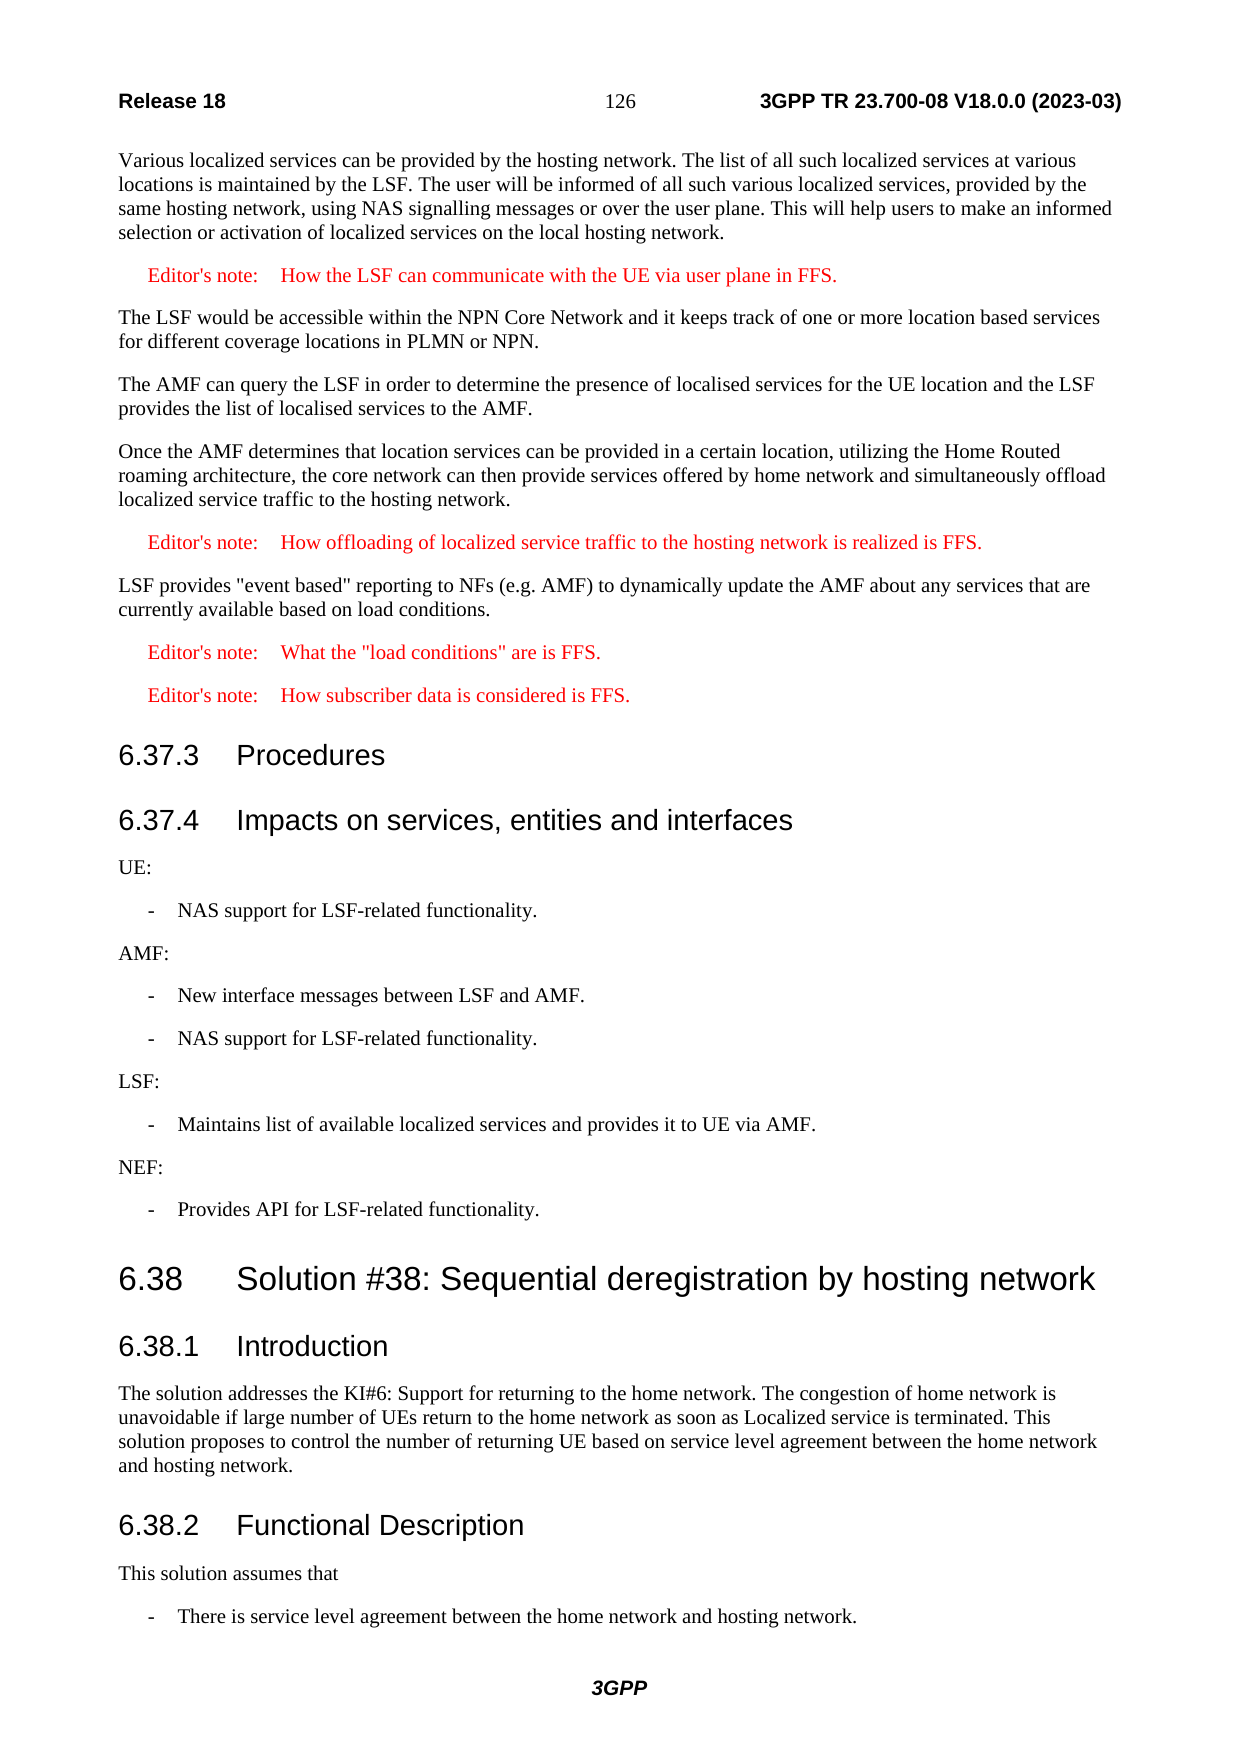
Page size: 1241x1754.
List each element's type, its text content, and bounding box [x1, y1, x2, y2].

text AMF: [118, 941, 1122, 964]
text Editor's note: What the "load conditions" are is FFS. [147, 640, 1122, 664]
subtitle 6.38 Solution #38: Sequential deregistration by hosting network [118, 1259, 1122, 1297]
text - Provides API for LSF-related functionality. [148, 1197, 1122, 1221]
text Various localized services can be provided by the hosting network. The list of all such localized services at various locations is maintained by the LSF. The user will be informed of all such various localized services, provided by the same hosting network, using NAS signalling messages or over the user plane. This will help users to make an informed selection or activation of localized services on the local hosting network. [118, 147, 1122, 244]
text The LSF would be accessible within the NPN Core Network and it keeps track of one or more location based services for different coverage locations in PLMN or NPN. [118, 305, 1122, 353]
text - NAS support for LSF-related functionality. [148, 898, 1122, 922]
text This solution assumes that [118, 1561, 1122, 1585]
subtitle 6.38.1 Introduction [118, 1329, 1122, 1362]
text Once the AMF determines that location services can be provided in a certain location, utilizing the Home Routed roaming architecture, the core network can then provide services offered by home network and simultaneously offload localized service traffic to the hosting network. [118, 439, 1122, 511]
text - NAS support for LSF-related functionality. [148, 1026, 1122, 1050]
text The AMF can query the LSF in order to determine the presence of localised services for the UE location and the LSF provides the list of localised services to the AMF. [118, 372, 1122, 420]
subtitle 6.37.3 Procedures [118, 738, 1122, 771]
text LSF: [118, 1069, 1122, 1093]
subtitle 6.37.4 Impacts on services, entities and interfaces [118, 803, 1122, 836]
text Editor's note: How offloading of localized service traffic to the hosting network is realized is FFS. [147, 530, 1122, 554]
text - There is service level agreement between the home network and hosting network. [148, 1603, 1122, 1628]
text - New interface messages between LSF and AMF. [148, 983, 1122, 1007]
text Editor's note: How subscriber data is considered is FFS. [147, 682, 1122, 707]
text NEF: [118, 1154, 1122, 1179]
text UE: [118, 855, 1122, 879]
text - Maintains list of available localized services and provides it to UE via AMF. [148, 1112, 1122, 1136]
text The solution addresses the KI#6: Support for returning to the home network. The congestion of home network is unavoidable if large number of UEs return to the home network as soon as Localized service is terminated. This solution proposes to control the number of returning UE based on service level agreement between the home network and hosting network. [118, 1381, 1122, 1477]
text LSF provides "event based" reporting to NFs (e.g. AMF) to dynamically update the AMF about any services that are currently available based on load conditions. [118, 573, 1122, 621]
text Editor's note: How the LSF can communicate with the UE via user plane in FFS. [147, 262, 1122, 287]
subtitle 6.38.2 Functional Description [118, 1508, 1122, 1542]
